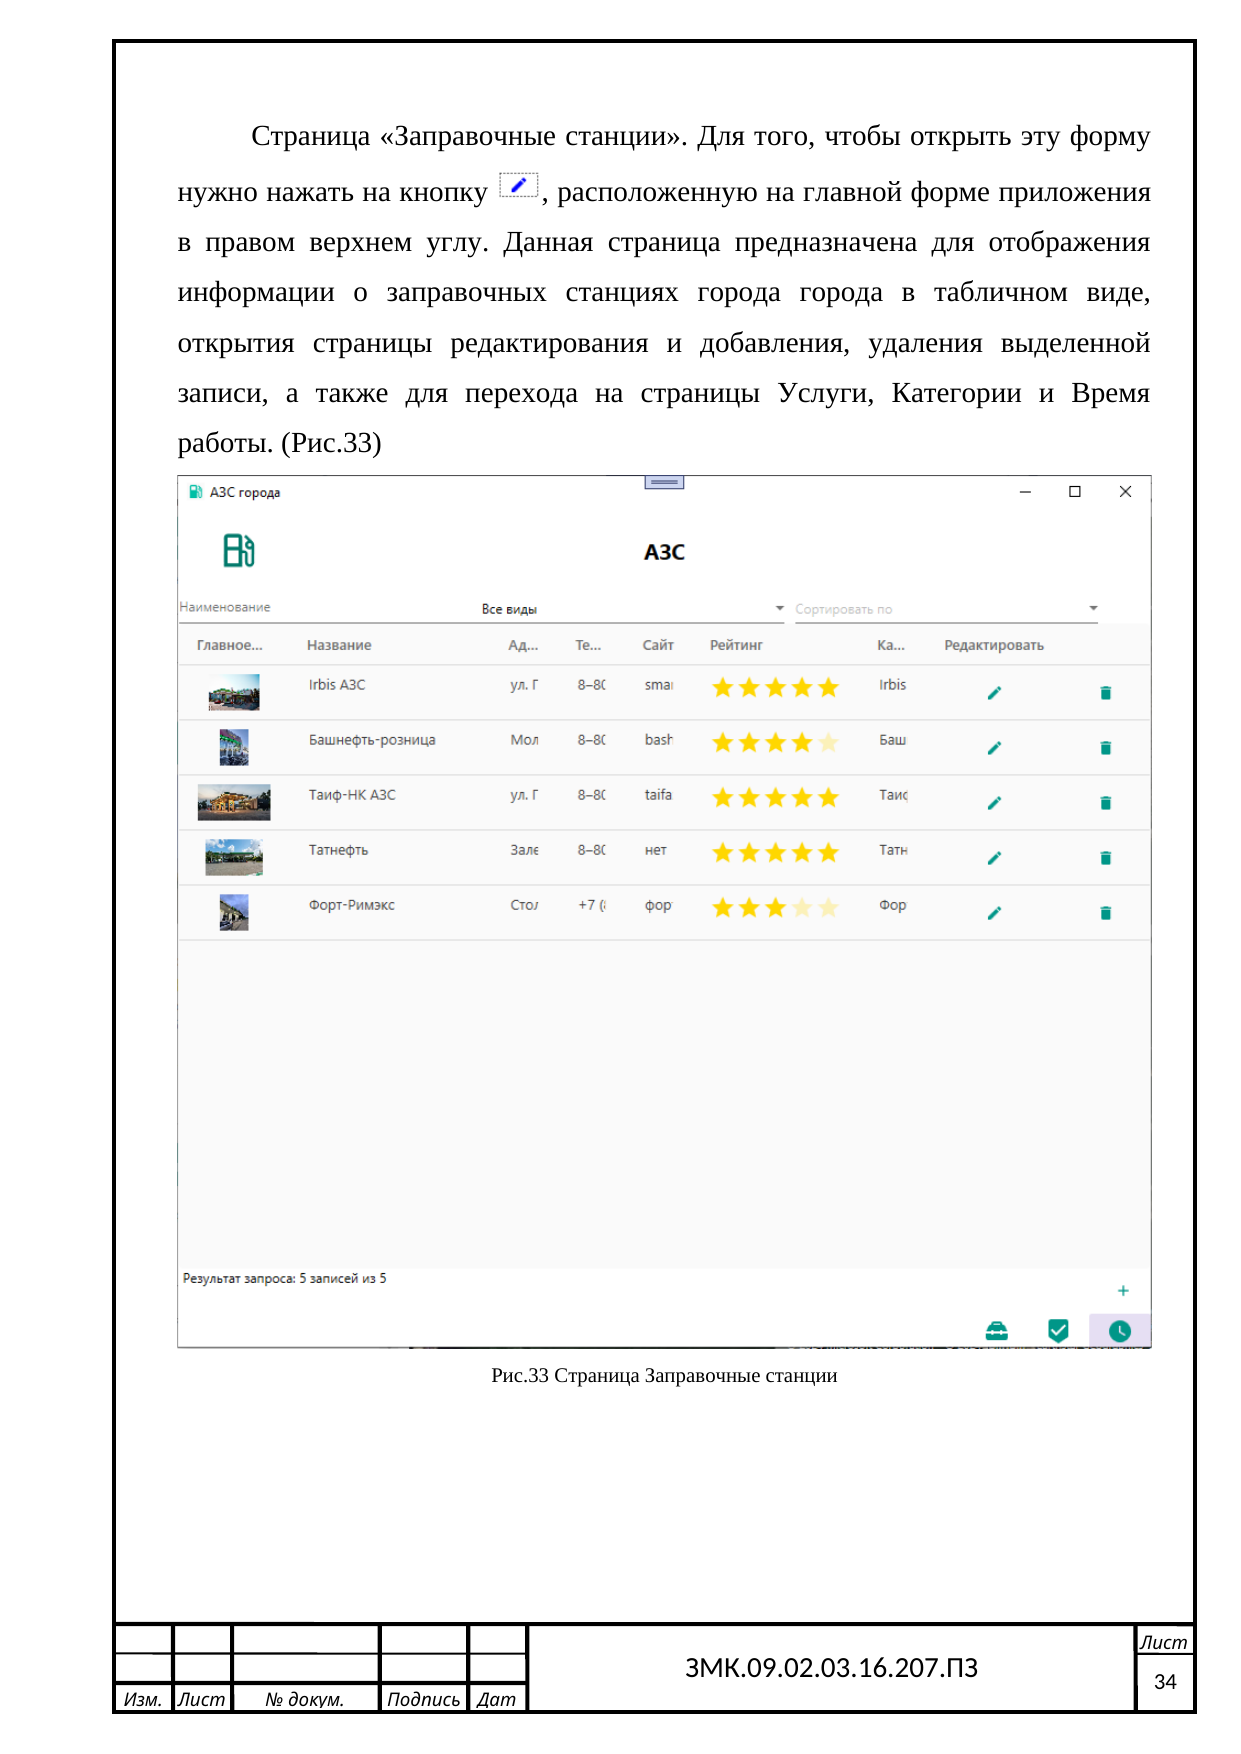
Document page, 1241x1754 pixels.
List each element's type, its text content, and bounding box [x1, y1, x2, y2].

text Страница «Заправочные станции». Для того, чтобы открыть эту форму нужно нажать на кнопку , расположенную на главной форме приложения в правом верхнем углу. Данная страница предназначена для отображения информации о заправочных станциях города города в табличном виде, открытия страницы редактирования и добавления, удаления выделенной записи, а также для перехода на страницы Услуги, Категории и Время работы. (Рис.33) [177, 118, 1152, 459]
picture [177, 475, 1152, 1349]
picture [497, 168, 542, 202]
text Рис.33 Страница Заправочные станции [177, 1363, 1152, 1387]
